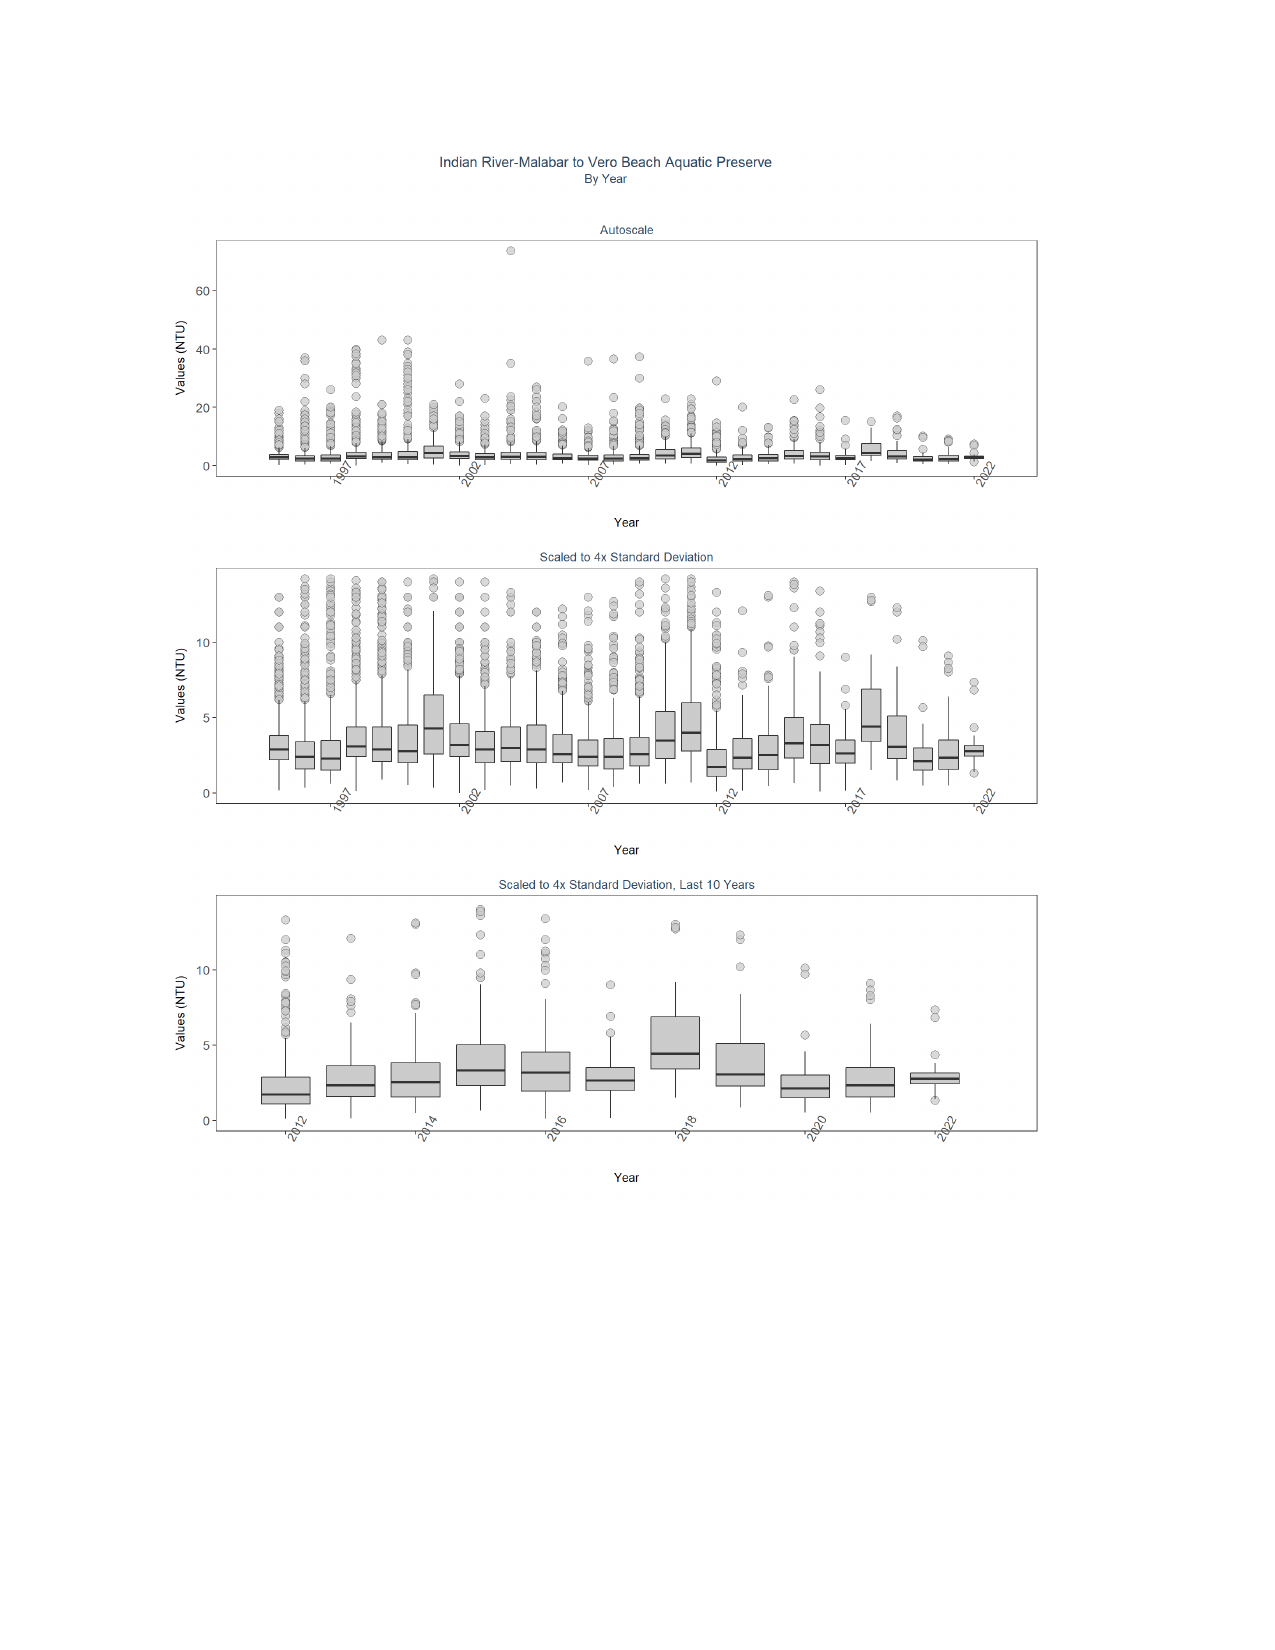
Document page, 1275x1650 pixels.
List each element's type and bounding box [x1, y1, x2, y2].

picture [168, 150, 1044, 1200]
